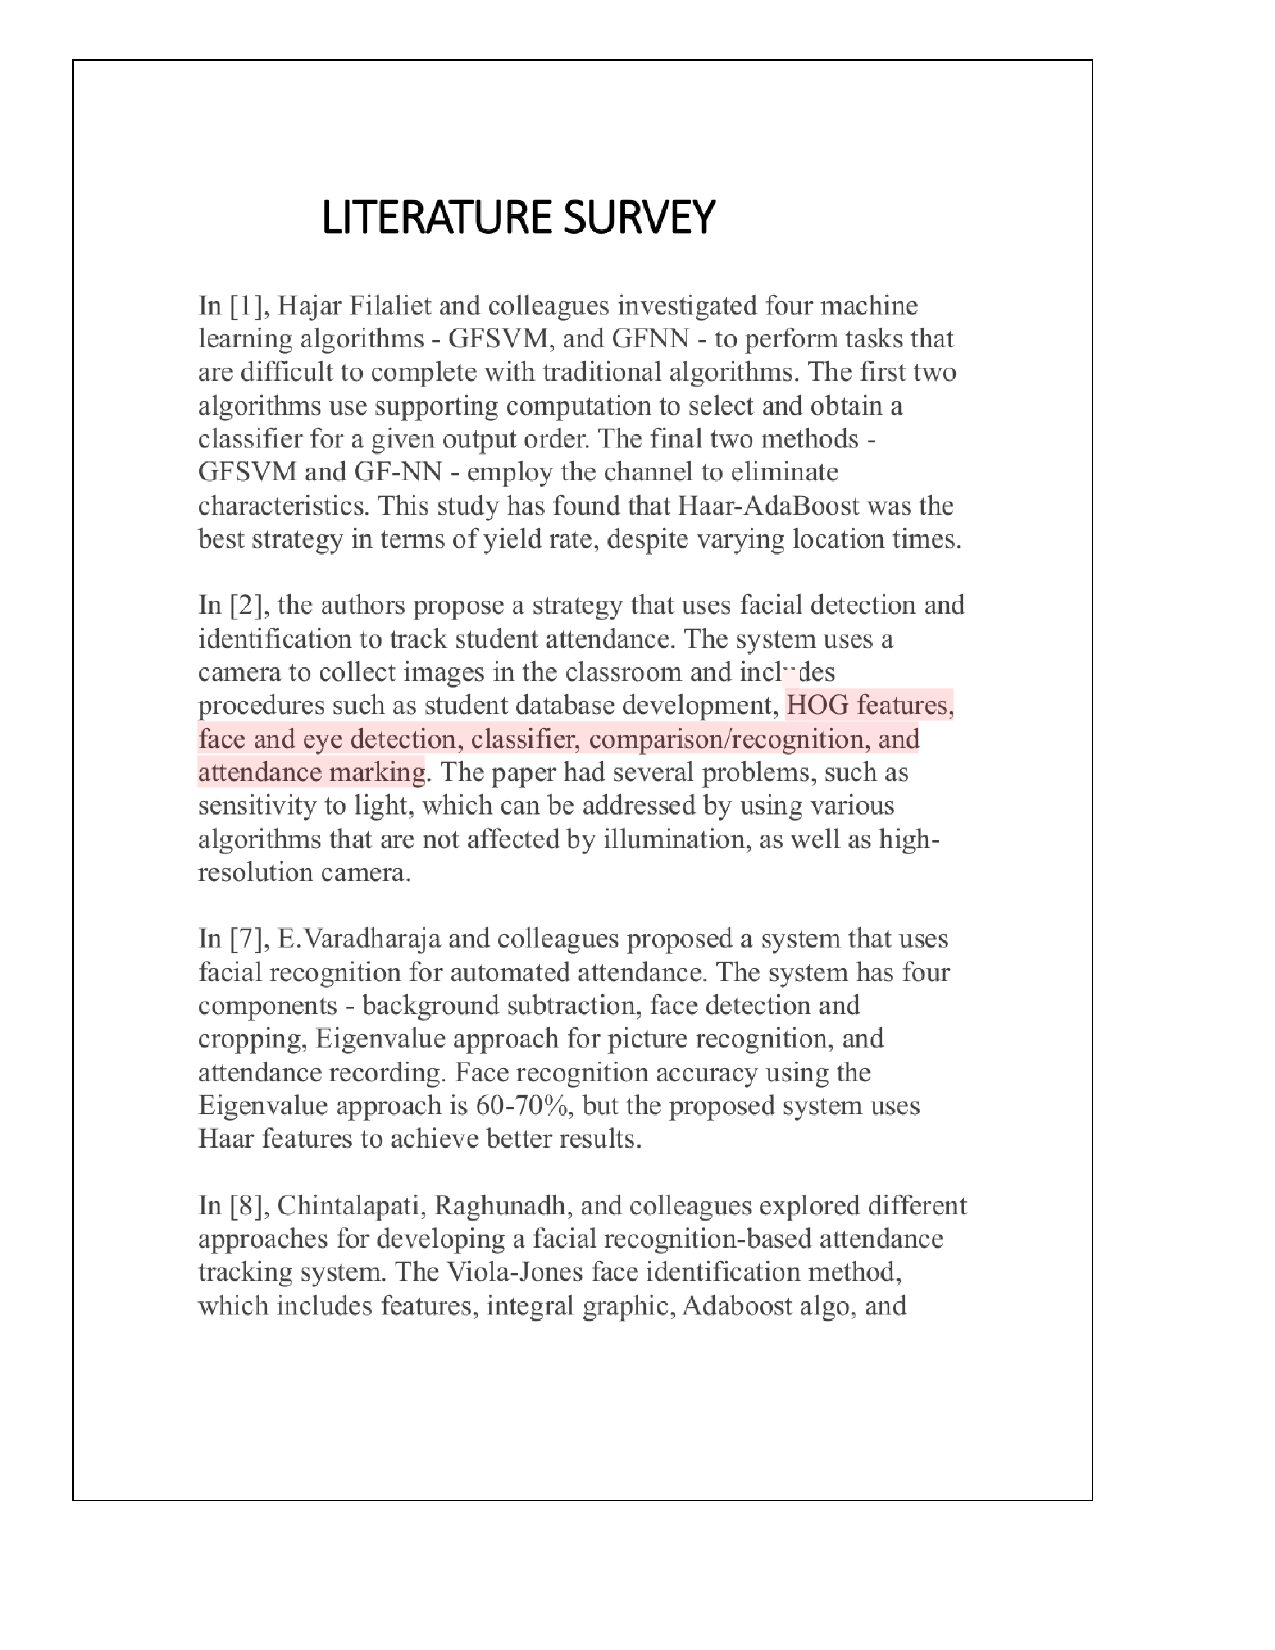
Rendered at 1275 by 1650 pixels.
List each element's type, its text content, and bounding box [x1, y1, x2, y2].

picture [72, 59, 1093, 1501]
text 1 [387, 796, 1196, 813]
